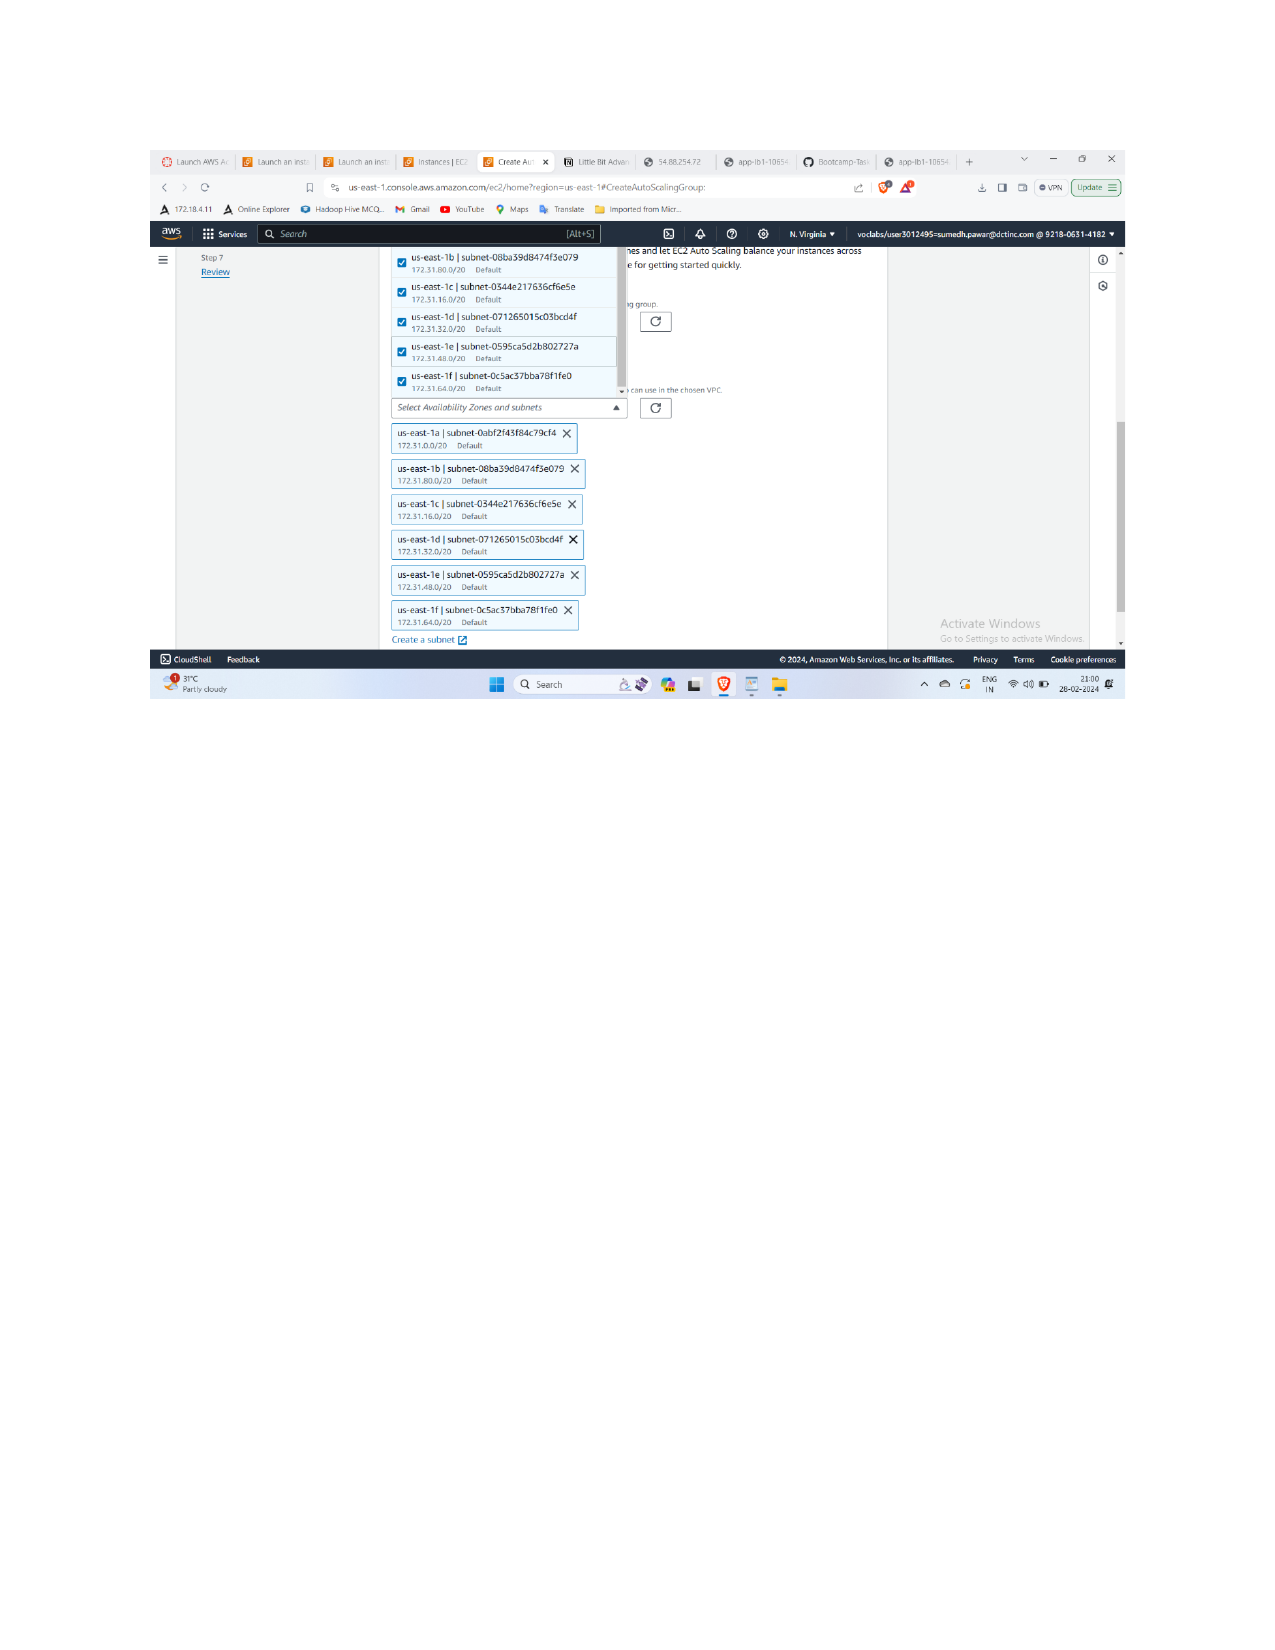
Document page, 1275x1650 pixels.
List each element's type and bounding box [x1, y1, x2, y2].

picture [150, 150, 1125, 699]
